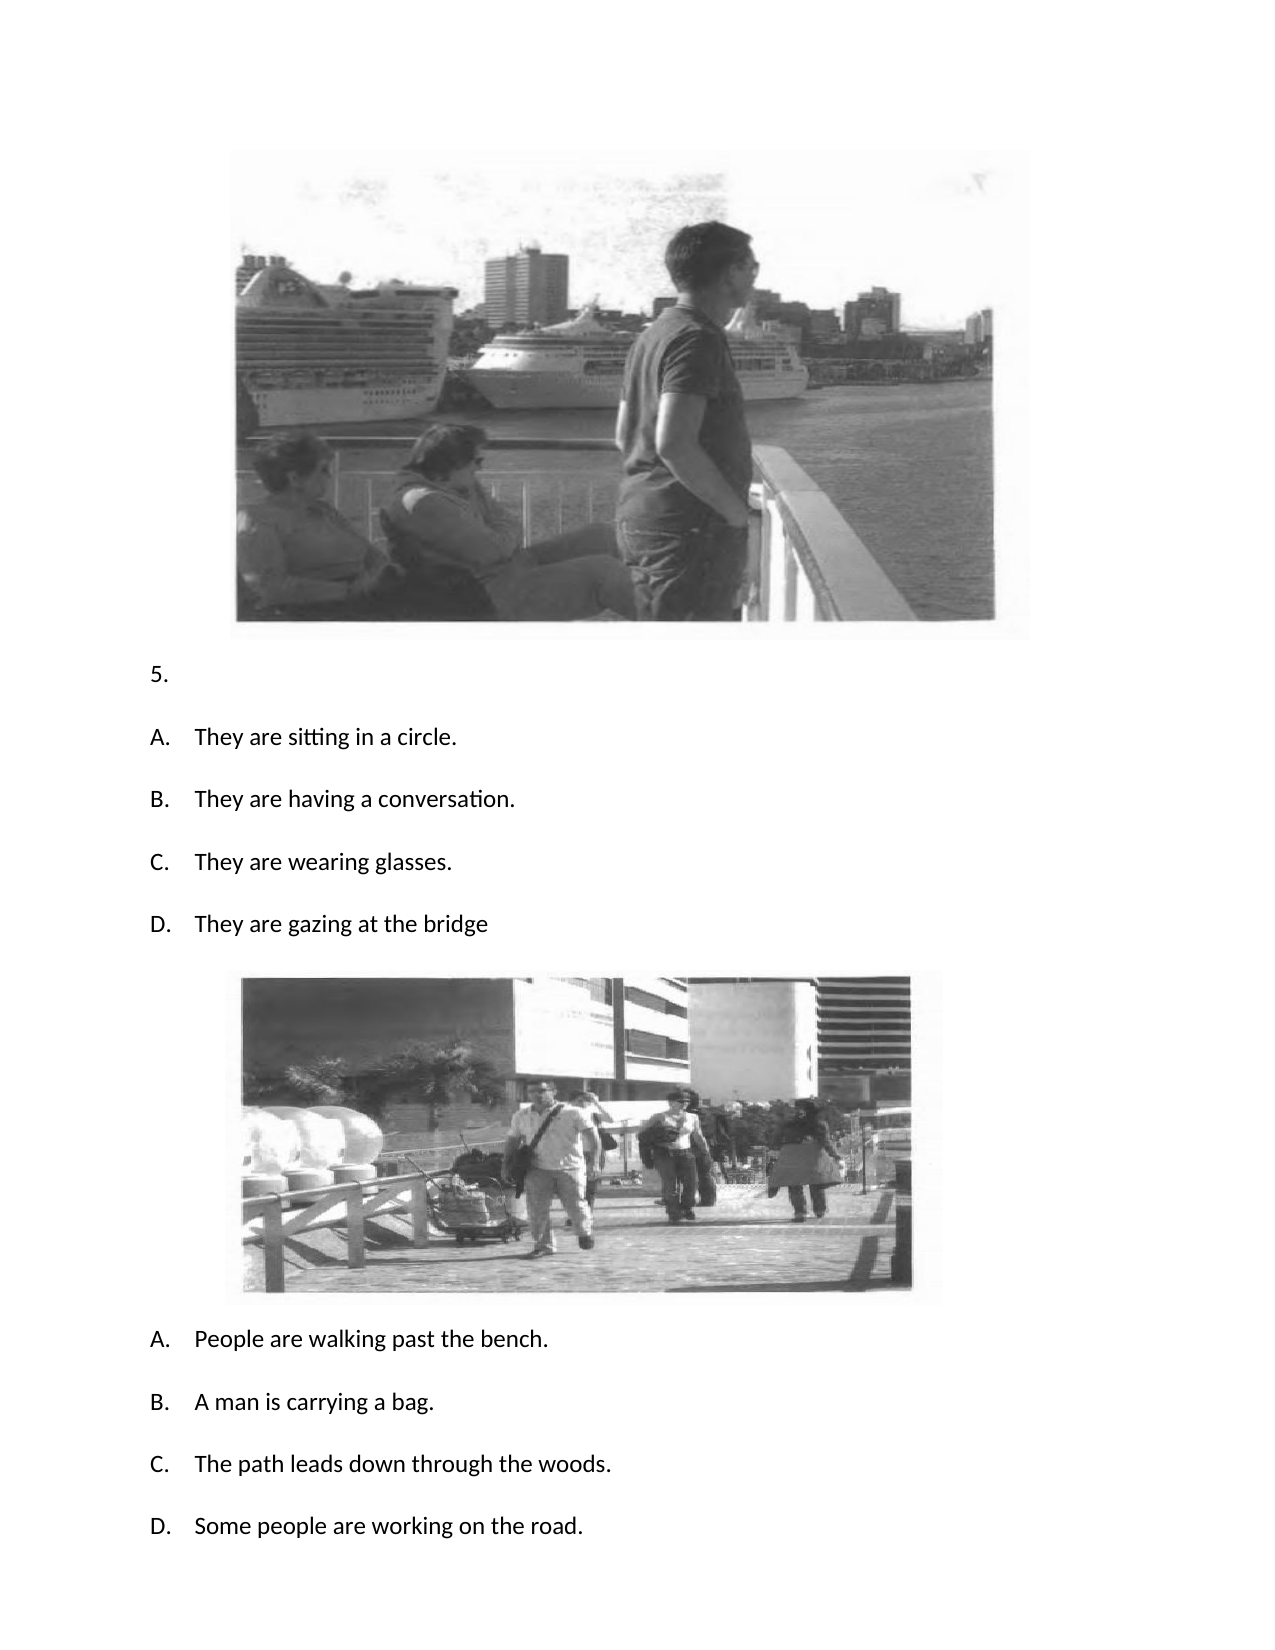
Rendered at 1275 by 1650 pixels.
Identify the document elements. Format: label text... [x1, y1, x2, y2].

list They are gazing at the bridge [150, 908, 1125, 939]
list They are having a conversation. [150, 783, 1125, 814]
list They are wearing glasses. [150, 846, 1125, 876]
text 5. [150, 659, 1125, 689]
list Some people are working on the road. [150, 1510, 1125, 1541]
picture [225, 970, 943, 1305]
list They are sitting in a circle. [150, 721, 1125, 752]
list People are walking past the bench. [150, 1323, 1125, 1354]
list A man is carrying a bag. [150, 1386, 1125, 1416]
picture [230, 150, 1031, 640]
list The path leads down through the woods. [150, 1448, 1125, 1478]
